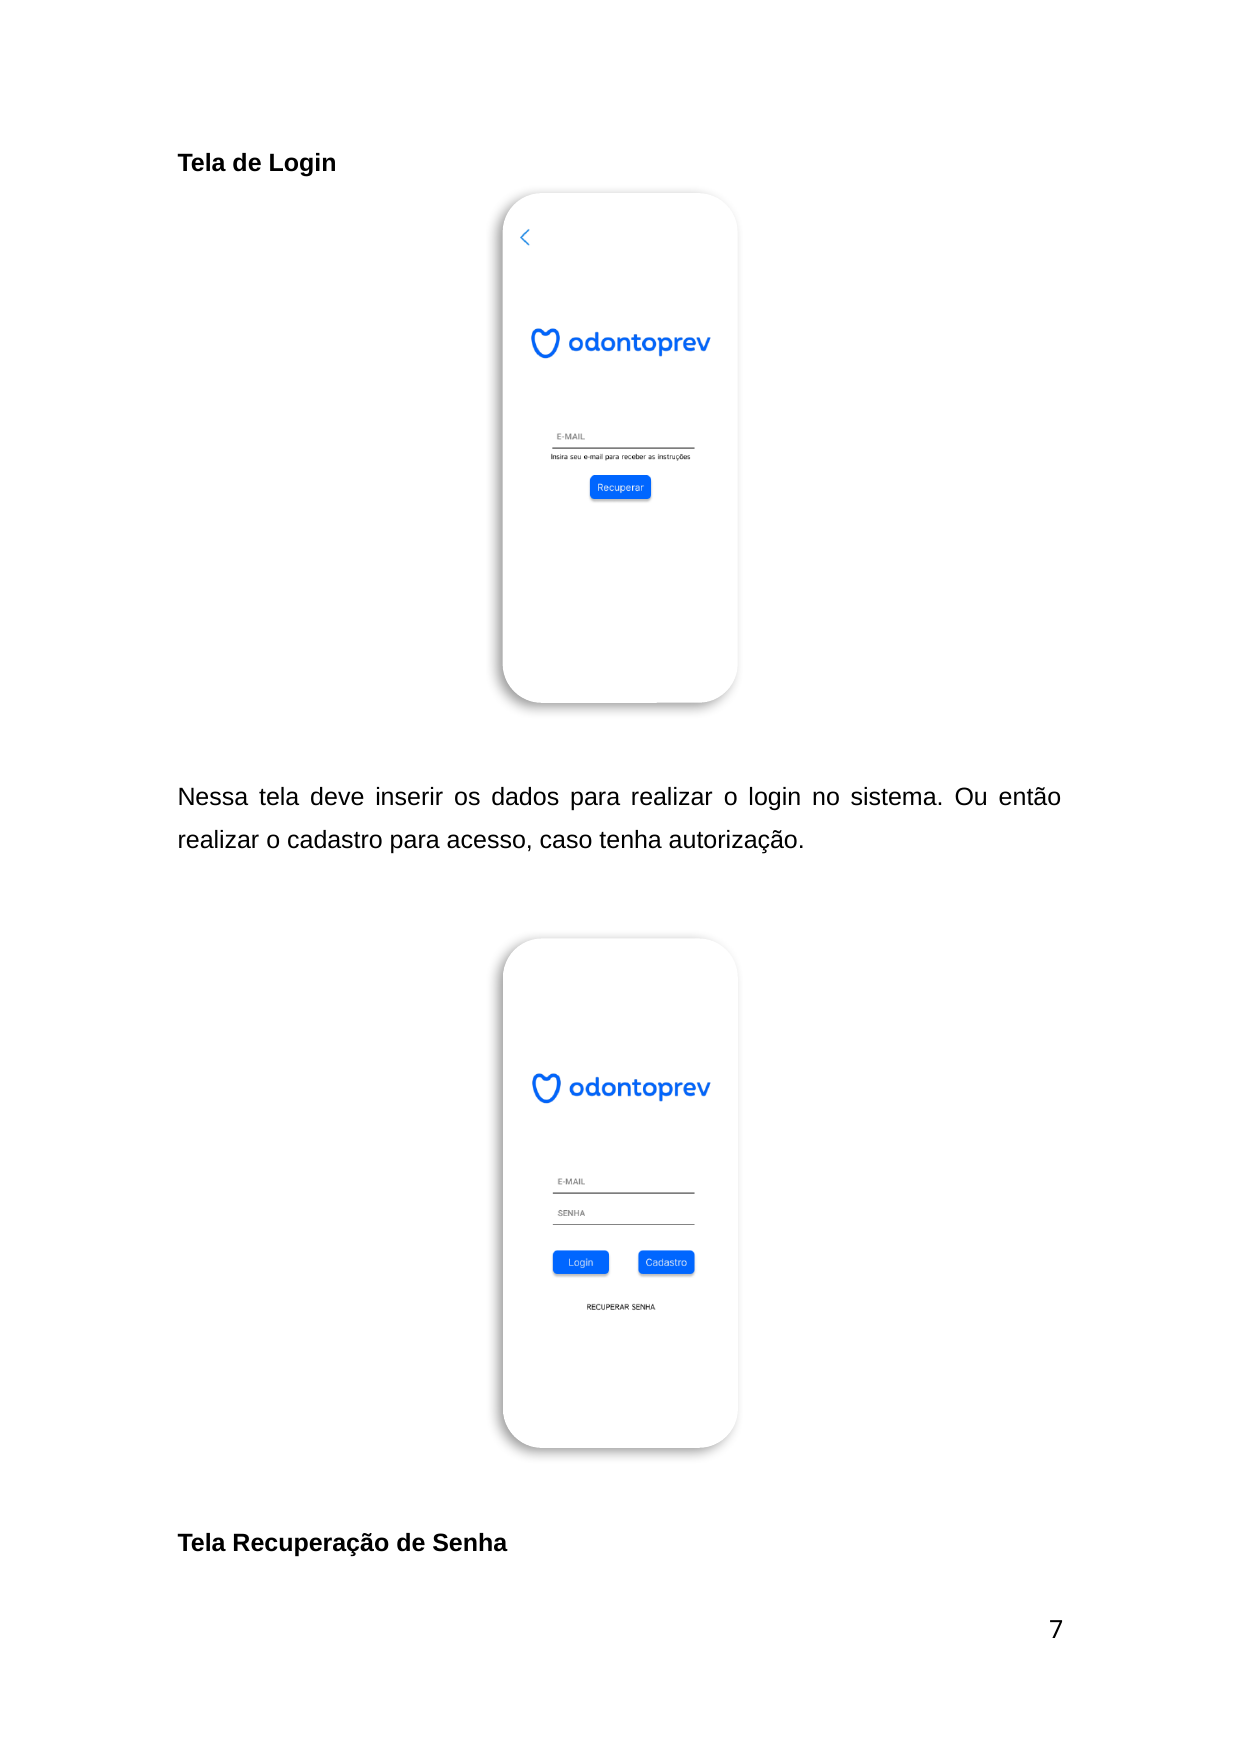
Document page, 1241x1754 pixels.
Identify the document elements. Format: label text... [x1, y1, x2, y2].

text Tela Recuperação de Senha [177, 898, 1063, 1556]
picture [502, 193, 738, 703]
text Tela de Login [177, 148, 1063, 176]
picture [503, 938, 738, 1448]
text Nessa tela deve inserir os dados para realizar o login no sistema. Ou então realizar o cadastro para acesso, caso tenha autorização. [177, 220, 1063, 854]
